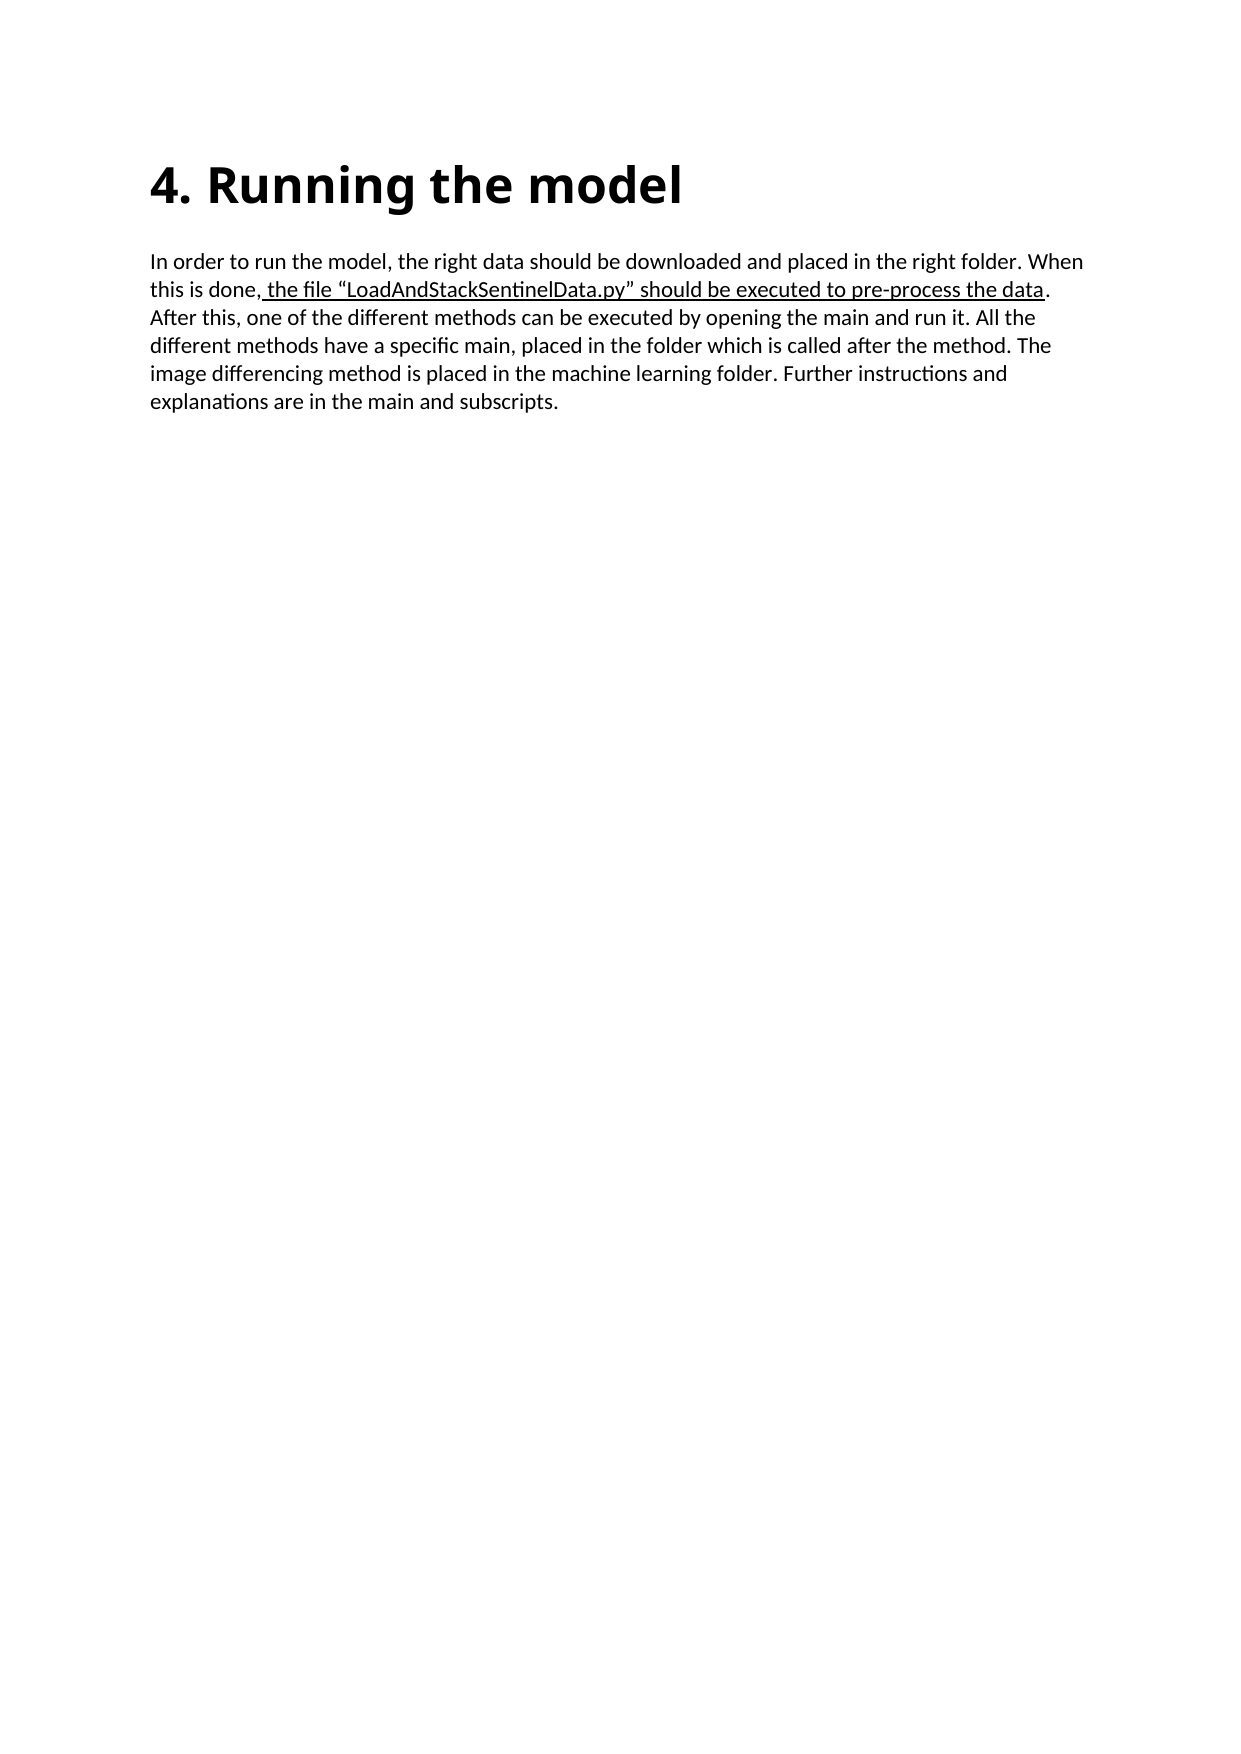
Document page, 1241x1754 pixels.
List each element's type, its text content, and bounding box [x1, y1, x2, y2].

text In order to run the model, the right data should be downloaded and placed in the right folder. When this is done, the file “LoadAndStackSentinelData.py” should be executed to pre-process the data. After this, one of the different methods can be executed by opening the main and run it. All the different methods have a specific main, placed in the folder which is called after the method. The image differencing method is placed in the machine learning folder. Further instructions and explanations are in the main and subscripts. [150, 247, 1090, 415]
subtitle 4. Running the model [150, 150, 1090, 218]
